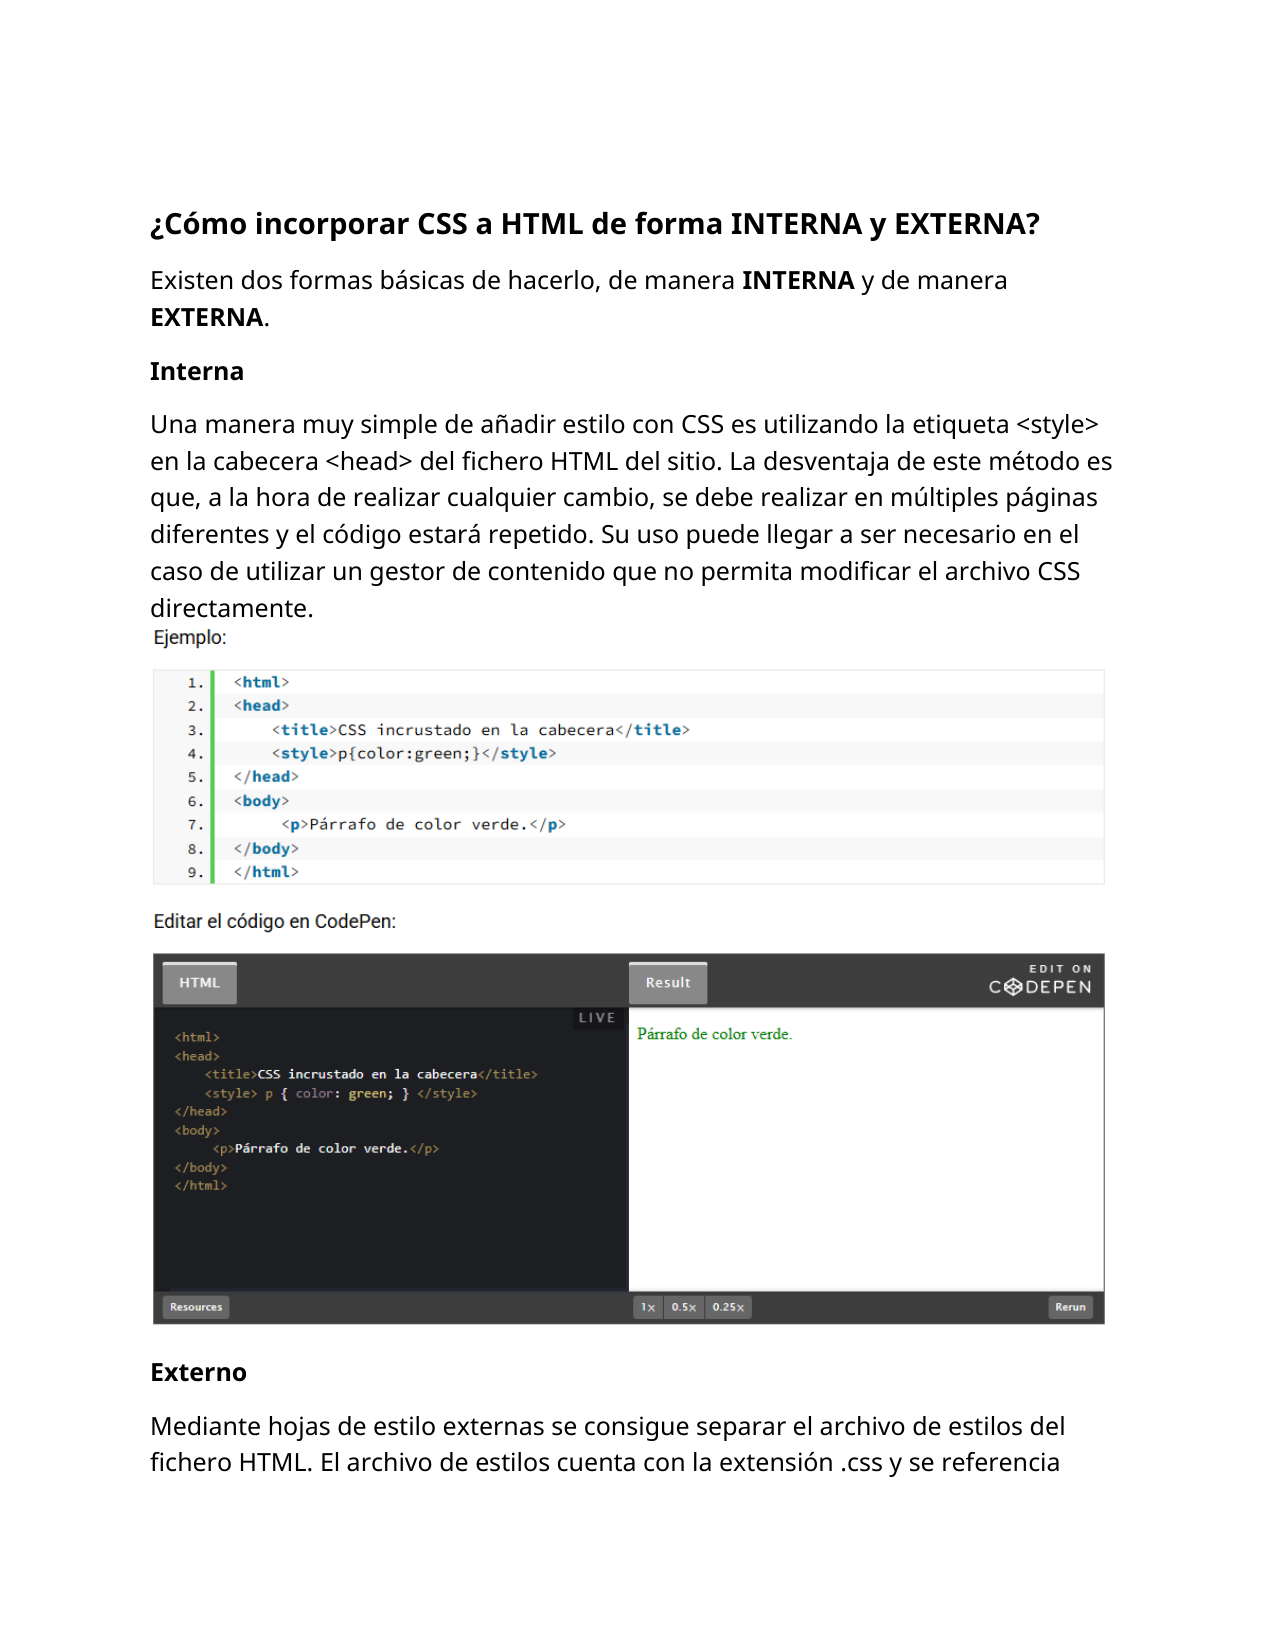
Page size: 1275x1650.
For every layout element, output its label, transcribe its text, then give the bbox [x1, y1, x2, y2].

text Externo [150, 1355, 1125, 1389]
picture [150, 626, 1125, 1336]
text Una manera muy simple de añadir estilo con CSS es utilizando la etiqueta <style> en la cabecera <head> del fichero HTML del sitio. La desventaja de este método es que, a la hora de realizar cualquier cambio, se debe realizar en múltiples páginas diferentes y el código estará repetido. Su uso puede llegar a ser necesario en el caso de utilizar un gestor de contenido que no permita modificar el archivo CSS directamente. [150, 407, 1125, 626]
text Interna [150, 353, 1125, 387]
text ¿Cómo incorporar CSS a HTML de forma INTERNA y EXTERNA? [150, 203, 1125, 243]
text Existen dos formas básicas de hacerlo, de manera INTERNA y de manera EXTERNA. [150, 263, 1125, 334]
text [150, 1408, 1125, 1479]
